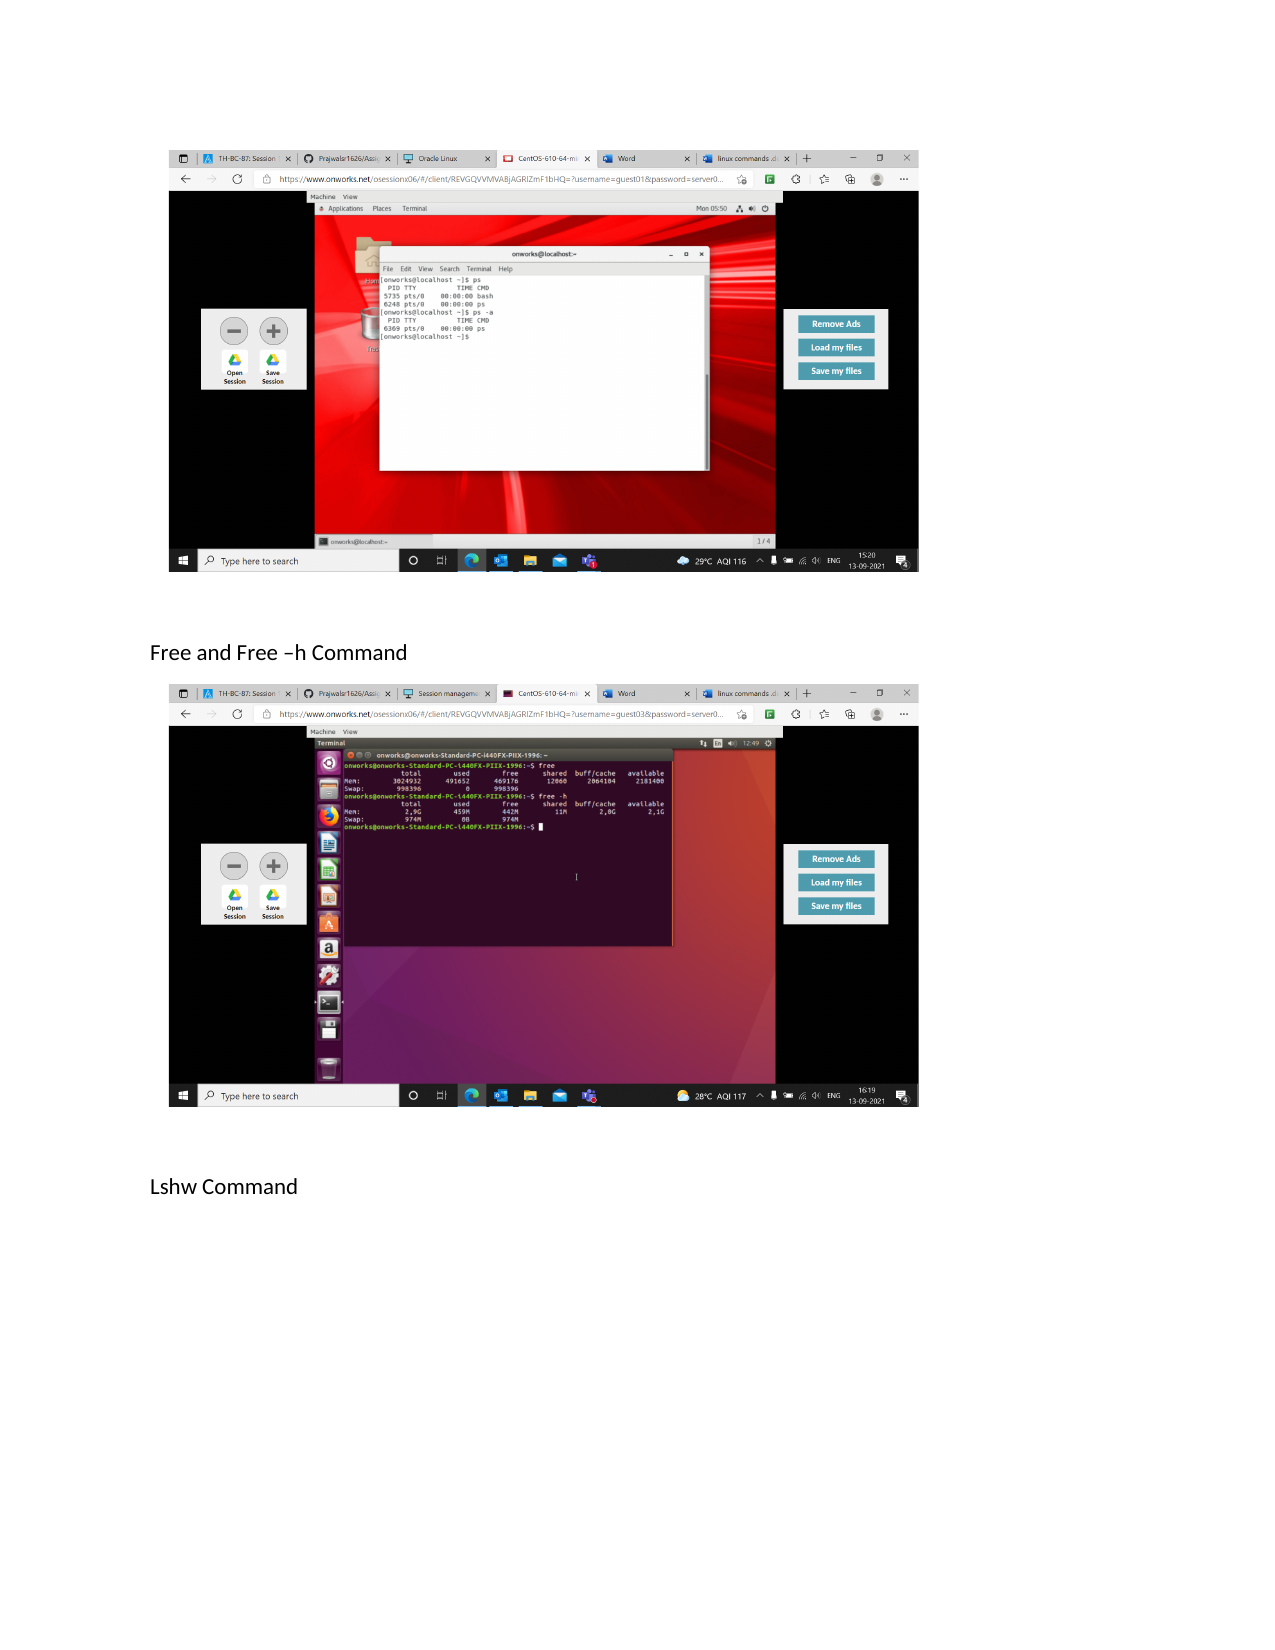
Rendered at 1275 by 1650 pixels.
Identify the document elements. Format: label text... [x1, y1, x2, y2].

text Lshw Command [150, 1172, 1125, 1200]
text Free and Free –h Command [150, 638, 1125, 666]
